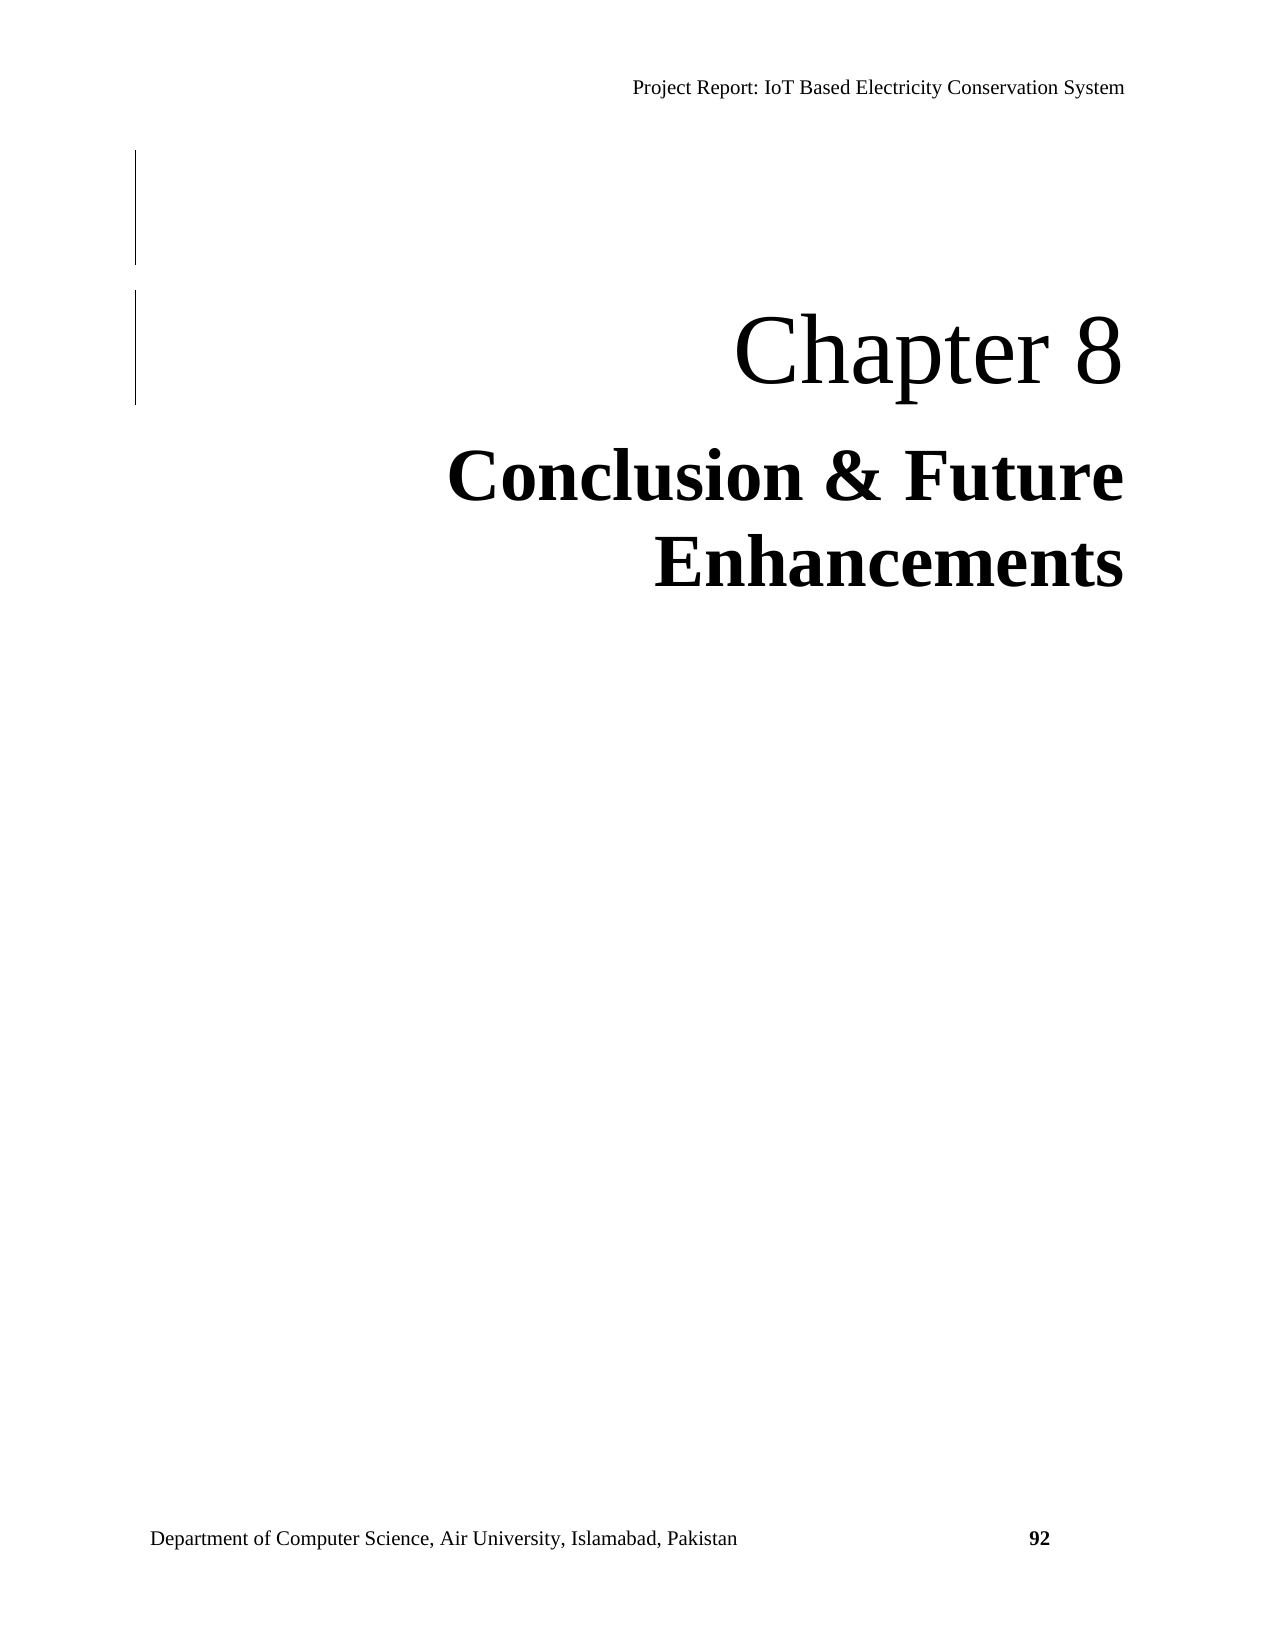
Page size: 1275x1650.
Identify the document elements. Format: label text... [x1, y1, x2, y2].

subtitle Chapter 8 [150, 290, 1125, 405]
subtitle Conclusion & Future Enhancements [150, 430, 1125, 602]
